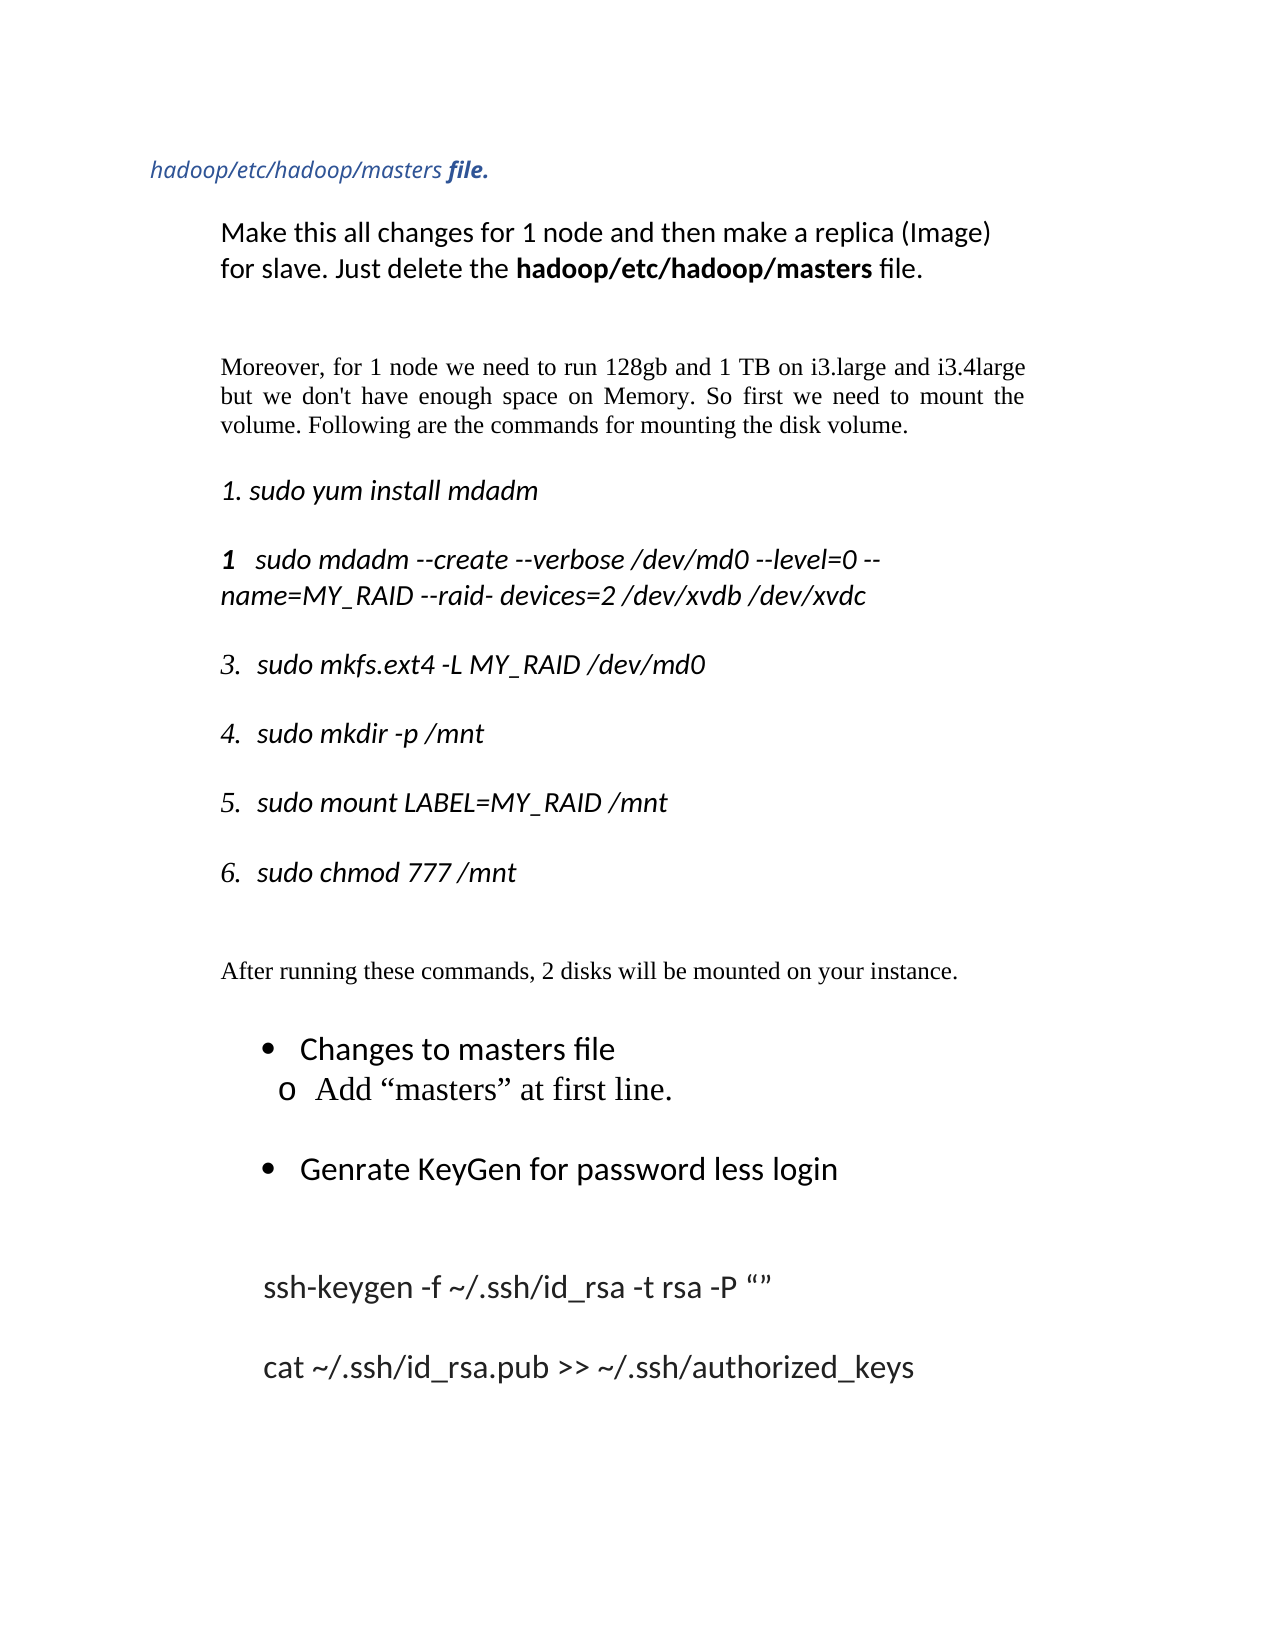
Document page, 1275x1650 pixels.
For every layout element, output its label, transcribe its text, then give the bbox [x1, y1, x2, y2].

list sudo mkdir -p /mnt [220, 715, 1125, 751]
text Make this all changes for 1 node and then make a replica (Image) for slave. Just delete the hadoop/etc/hadoop/masters file. [220, 214, 1028, 285]
list sudo mount LABEL=MY_RAID /mnt [220, 784, 1125, 820]
text Moreover, for 1 node we need to run 128gb and 1 TB on i3.large and i3.4large but we don't have enough space on Memory. So first we need to mount the volume. Following are the commands for mounting the disk volume. [220, 352, 1027, 439]
text cat ~/.ssh/id_rsa.pub >> ~/.ssh/authorized_keys [263, 1346, 1125, 1387]
subtitle hadoop/etc/hadoop/masters file. [150, 154, 1125, 185]
text 1. sudo yum install mdadm [220, 472, 1125, 508]
list Changes to masters file [225, 1028, 1125, 1069]
text o Add “masters” at first line. [277, 1069, 1125, 1110]
text ssh-keygen -f ~/.ssh/id_rsa -t rsa -P “” [263, 1267, 1125, 1307]
list sudo mdadm --create --verbose /dev/md0 --level=0 --name=MY_RAID --raid- devices=2 /dev/xvdb /dev/xvdc [220, 541, 1024, 613]
list sudo chmod 777 /mnt [220, 854, 1125, 889]
list sudo mkfs.ext4 -L MY_RAID /dev/md0 [220, 646, 1125, 682]
text After running these commands, 2 disks will be mounted on your instance. [220, 956, 1027, 985]
list Genrate KeyGen for password less login [225, 1148, 1125, 1189]
